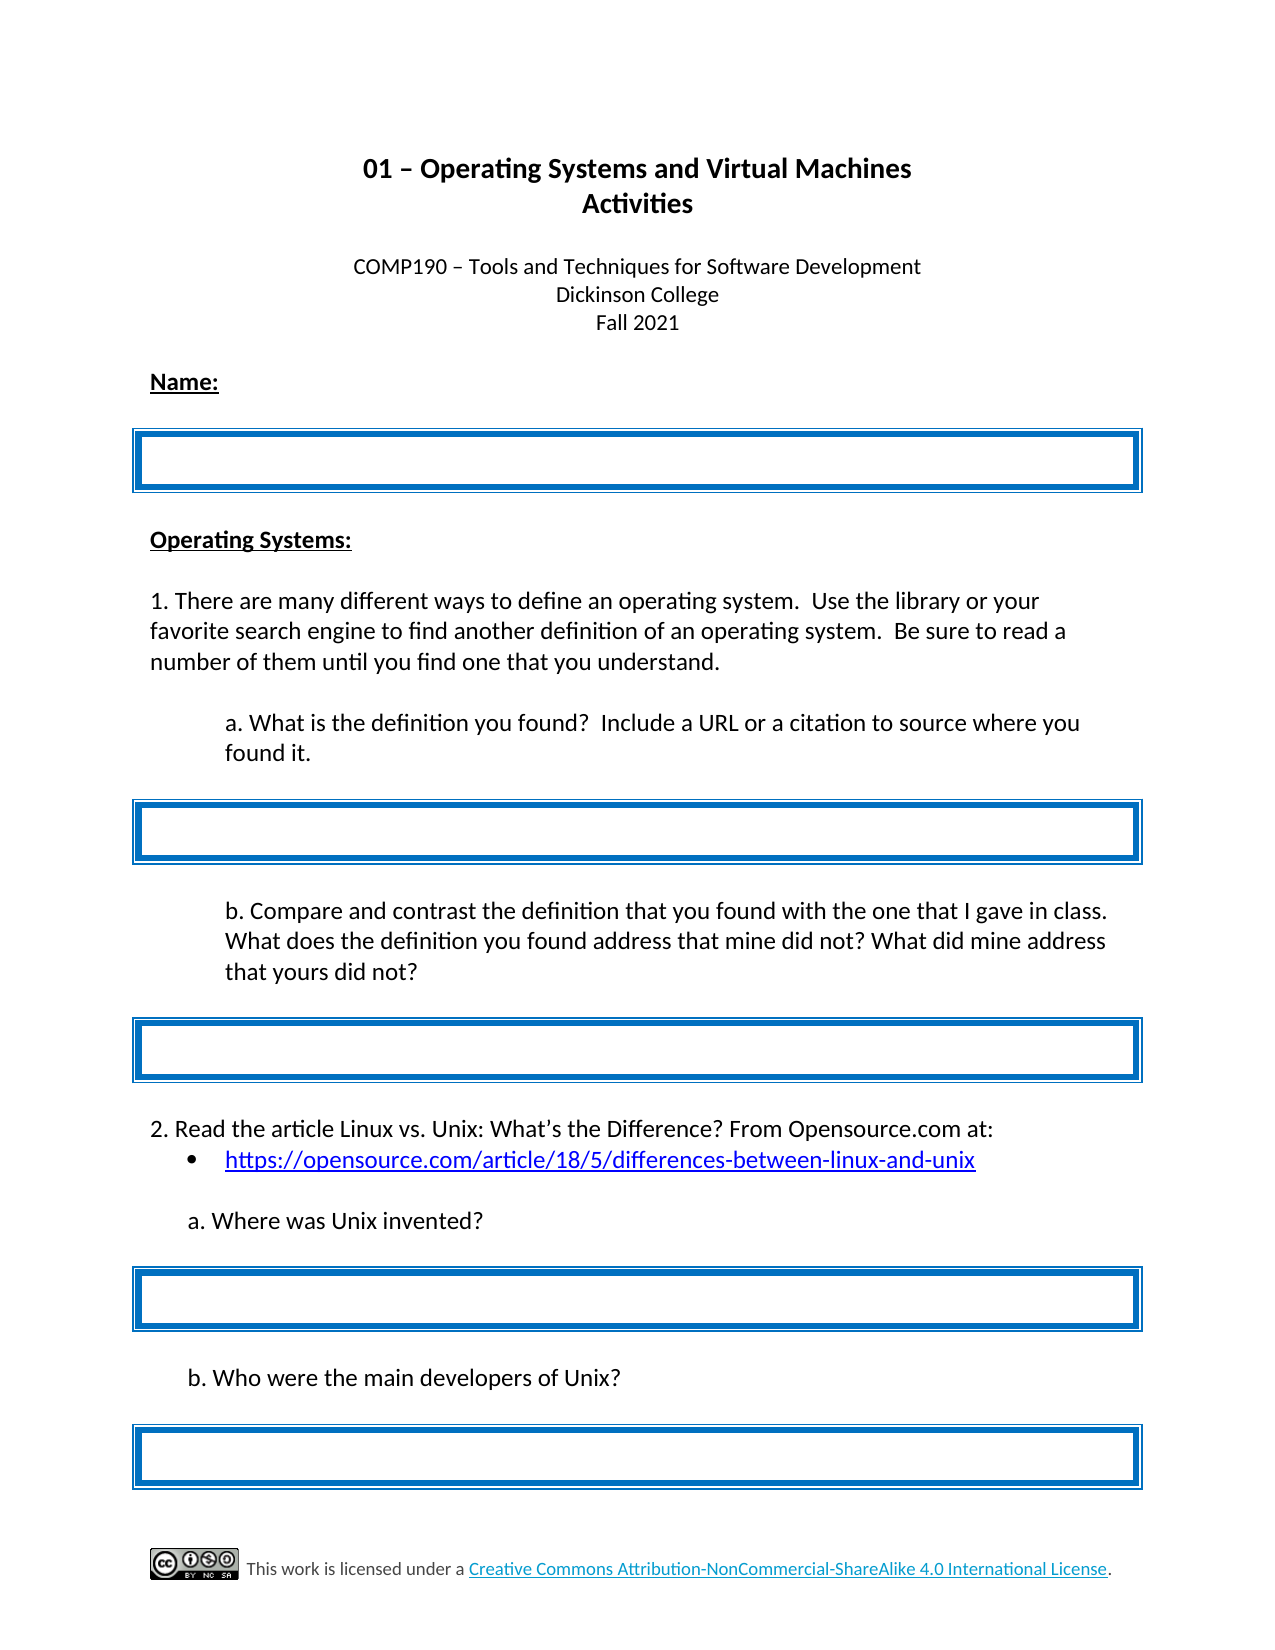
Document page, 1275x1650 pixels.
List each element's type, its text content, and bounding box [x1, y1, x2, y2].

picture [150, 1548, 239, 1580]
text Fall 2021 [150, 308, 1125, 336]
text b. Compare and contrast the definition that you found with the one that I gave in class. What does the definition you found address that mine did not? What did mine address that yours did not? [225, 895, 1125, 987]
text a. Where was Unix invented? [187, 1205, 1125, 1236]
text b. Who were the main developers of Unix? [187, 1363, 1125, 1393]
text 1. There are many different ways to define an operating system. Use the library or your favorite search engine to find another definition of an operating system. Be sure to read a number of them until you find one that you understand. [150, 585, 1125, 676]
text 2. Read the article Linux vs. Unix: What’s the Difference? From Opensource.com at: [150, 1113, 1125, 1144]
text Dickinson College [150, 280, 1125, 308]
text a. What is the definition you found? Include a URL or a citation to source where you found it. [225, 707, 1125, 768]
text 01 – Operating Systems and Virtual Machines [150, 150, 1125, 186]
text Activities [150, 186, 1125, 221]
text Name: [150, 366, 1125, 397]
text COMP190 – Tools and Techniques for Software Development [150, 252, 1125, 280]
list https://opensource.com/article/18/5/differences-between-linux-and-unix [187, 1144, 1125, 1174]
text Operating Systems: [150, 524, 1125, 554]
